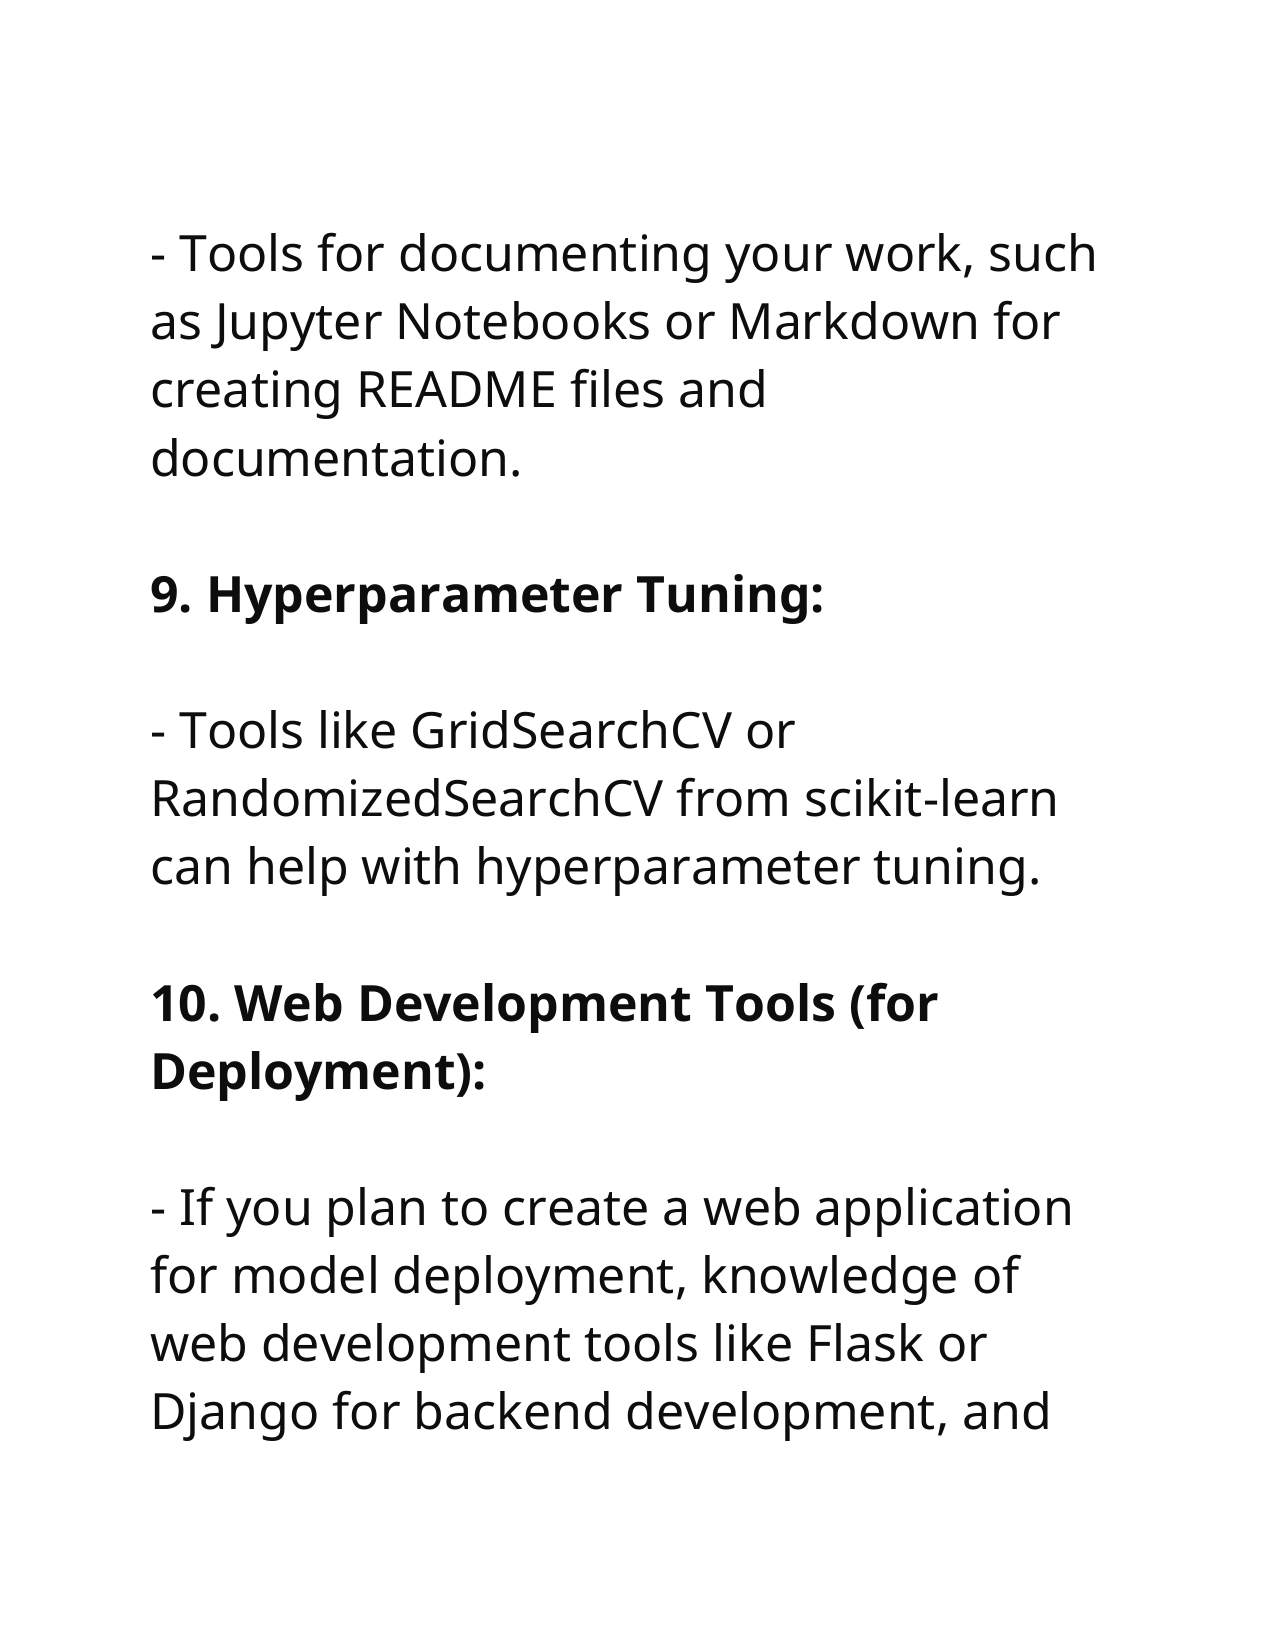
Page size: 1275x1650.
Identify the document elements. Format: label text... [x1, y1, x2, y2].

text 9. Hyperparameter Tuning: [150, 559, 1125, 627]
text - Tools for documenting your work, such as Jupyter Notebooks or Markdown for creating README files and documentation. [150, 218, 1125, 491]
text - Tools like GridSearchCV or RandomizedSearchCV from scikit-learn can help with hyperparameter tuning. [150, 695, 1125, 899]
text 10. Web Development Tools (for Deployment): [150, 967, 1125, 1104]
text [150, 1172, 1125, 1444]
